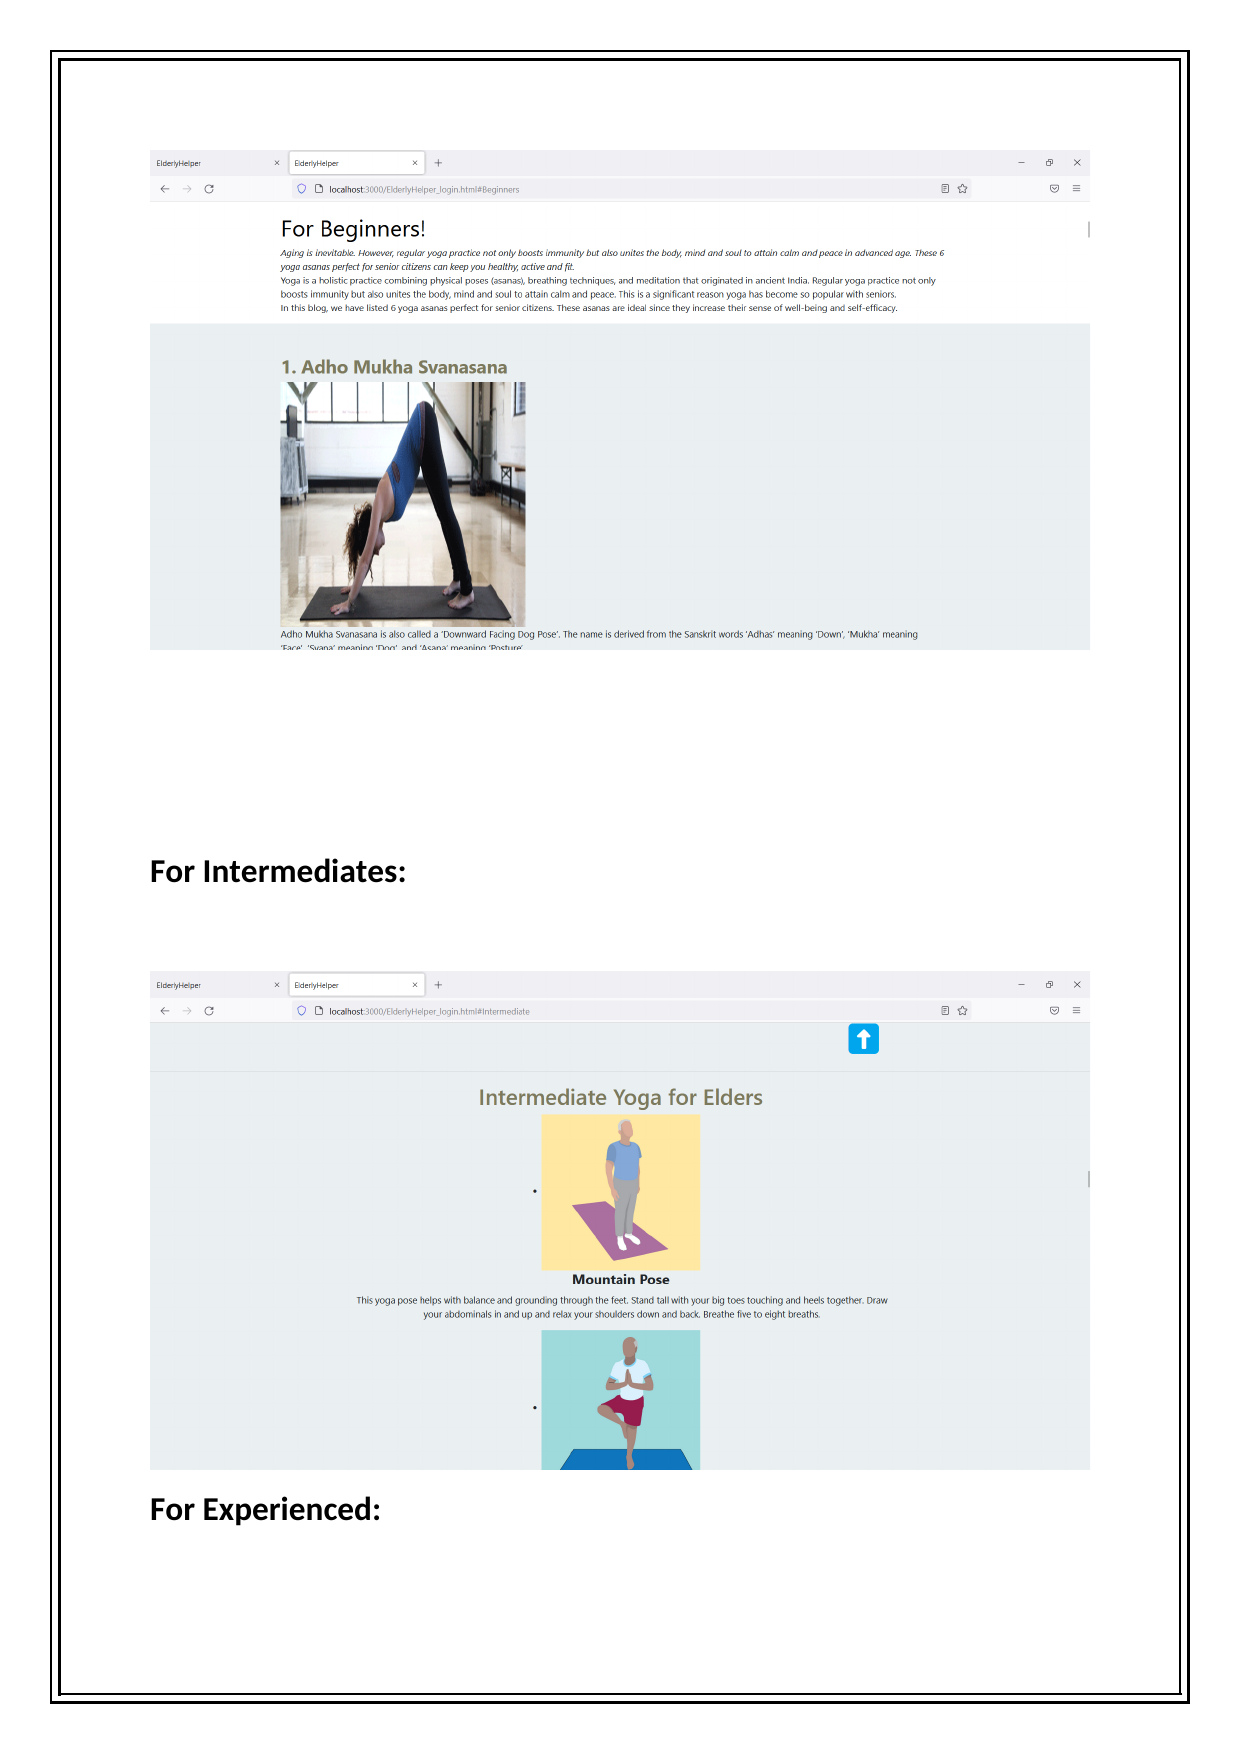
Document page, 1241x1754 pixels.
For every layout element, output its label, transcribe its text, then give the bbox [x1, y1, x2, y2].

text For Experienced: [150, 1488, 1090, 1529]
text For Intermediates: [150, 850, 1090, 891]
picture [150, 971, 1091, 1470]
picture [150, 150, 1091, 650]
